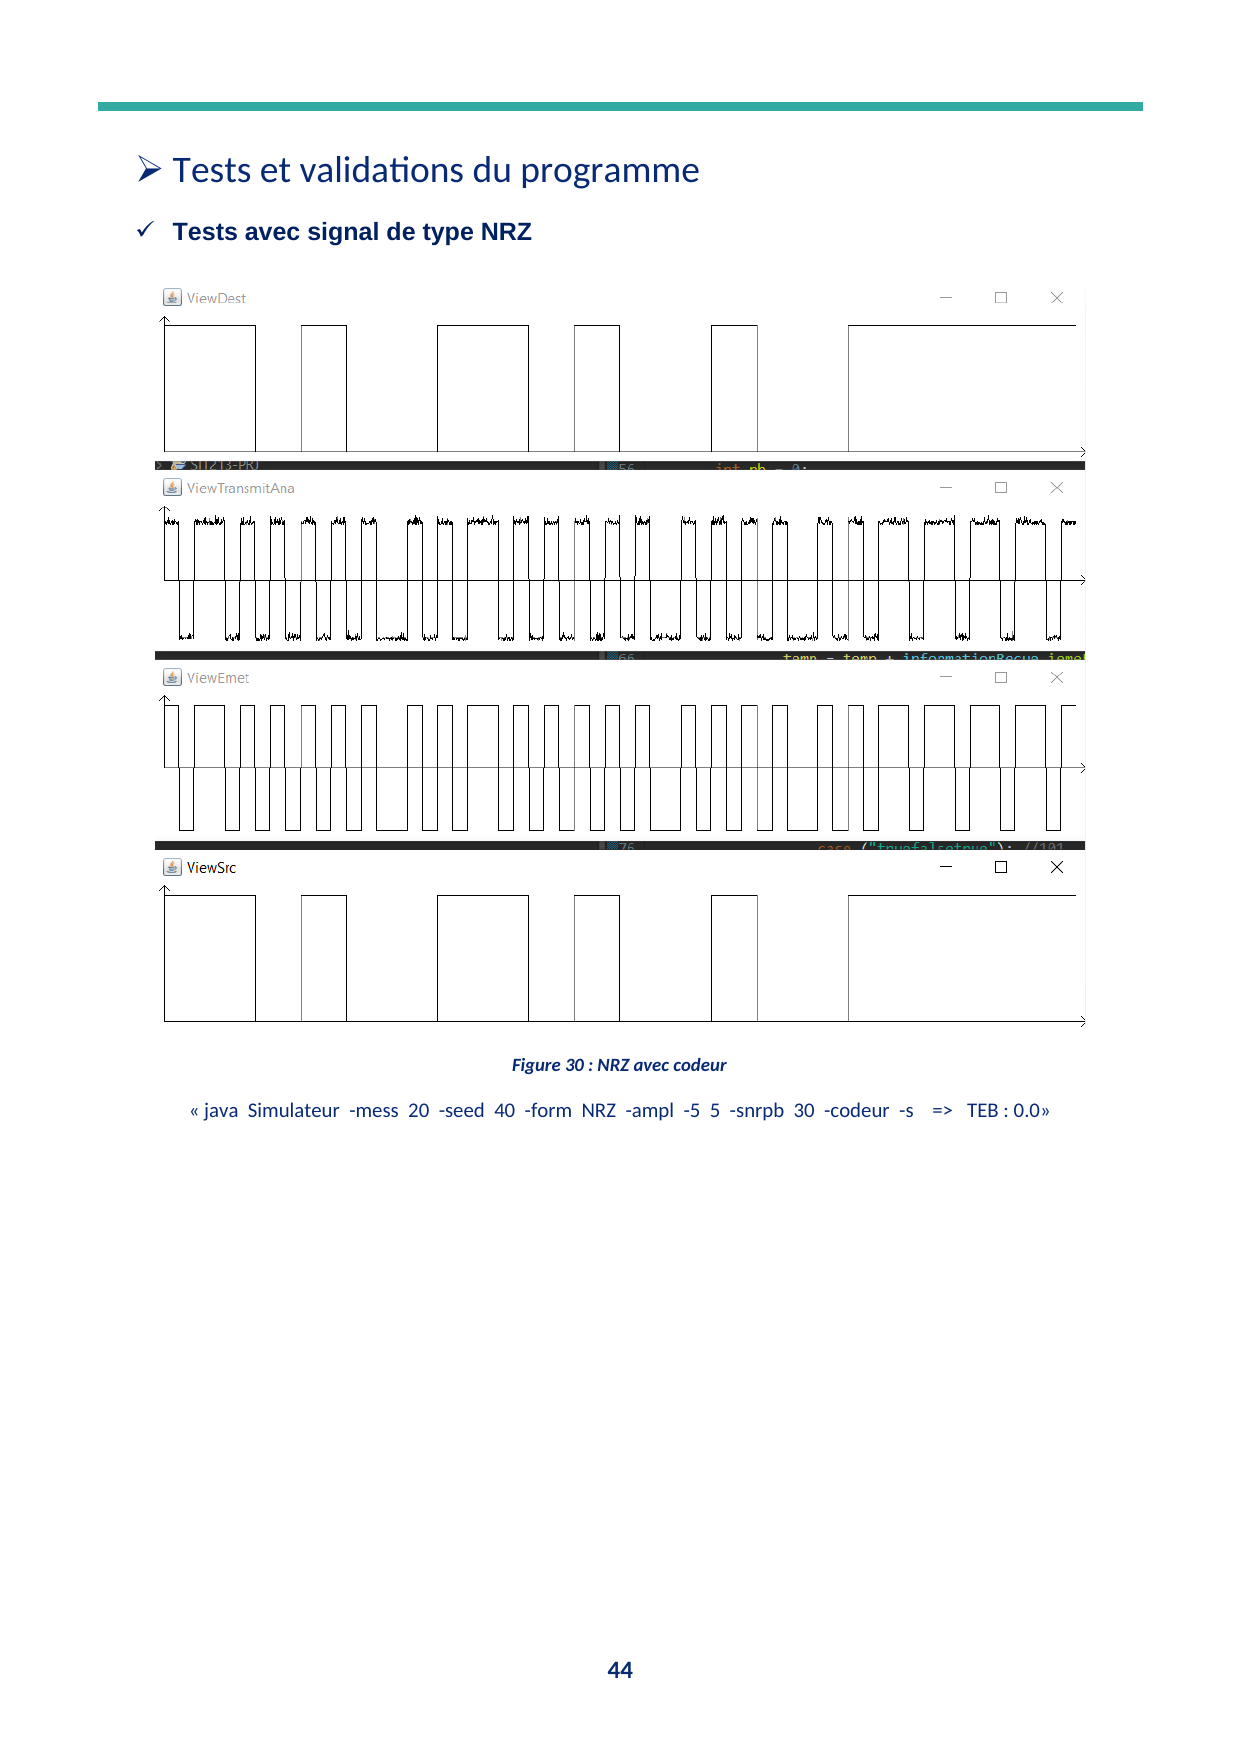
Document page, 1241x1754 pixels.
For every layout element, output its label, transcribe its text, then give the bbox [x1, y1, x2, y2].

picture [155, 285, 1086, 1028]
subtitle Tests et validations du programme [135, 146, 1143, 192]
text « java Simulateur -mess 20 -seed 40 -form NRZ -ampl -5 5 -snrpb 30 -codeur -s => TEB : 0.0» [97, 1097, 1143, 1122]
subtitle Tests avec signal de type NRZ [135, 217, 1143, 246]
